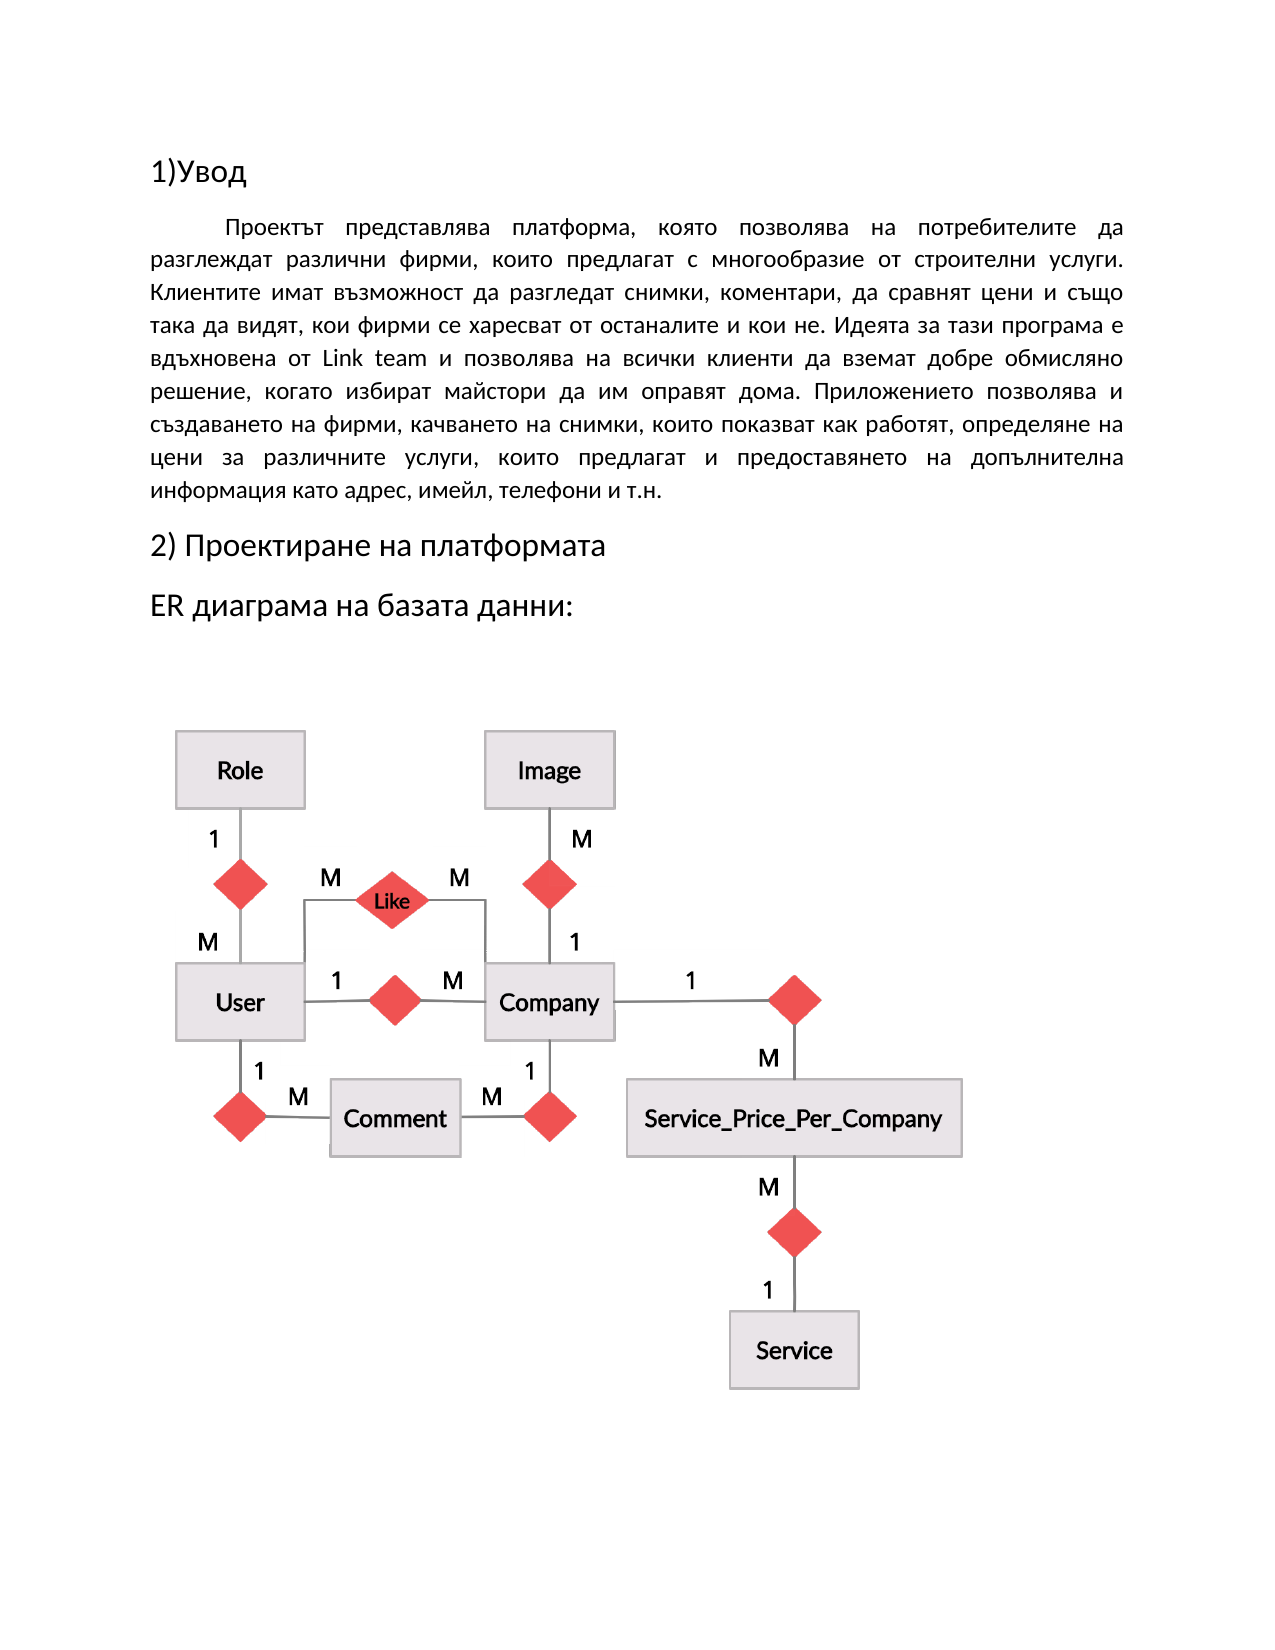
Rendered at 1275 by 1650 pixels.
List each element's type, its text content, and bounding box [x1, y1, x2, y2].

text 2) Проектиране на платформата [150, 523, 1125, 564]
text 1)Увод [150, 150, 1125, 191]
picture [150, 705, 988, 1414]
text Проектът представлява платформа, която позволява на потребителите да разглеждат различни фирми, които предлагат с многообразие от строителни услуги. Клиентите имат възможност да разгледат снимки, коментари, да сравнят цени и също така да видят, кои фирми се харесват от останалите и кои не. Идеята за тази програма е вдъхновена от Link team и позволява на всички клиенти да вземат добре обмисляно решение, когато избират майстори да им оправят дома. Приложението позволява и създаването на фирми, качването на снимки, които показват как работят, определяне на цени за различните услуги, които предлагат и предоставянето на допълнителна информация като адрес, имейл, телефони и т.н. [150, 211, 1125, 504]
text ER диаграма на базата данни: [150, 584, 1125, 625]
